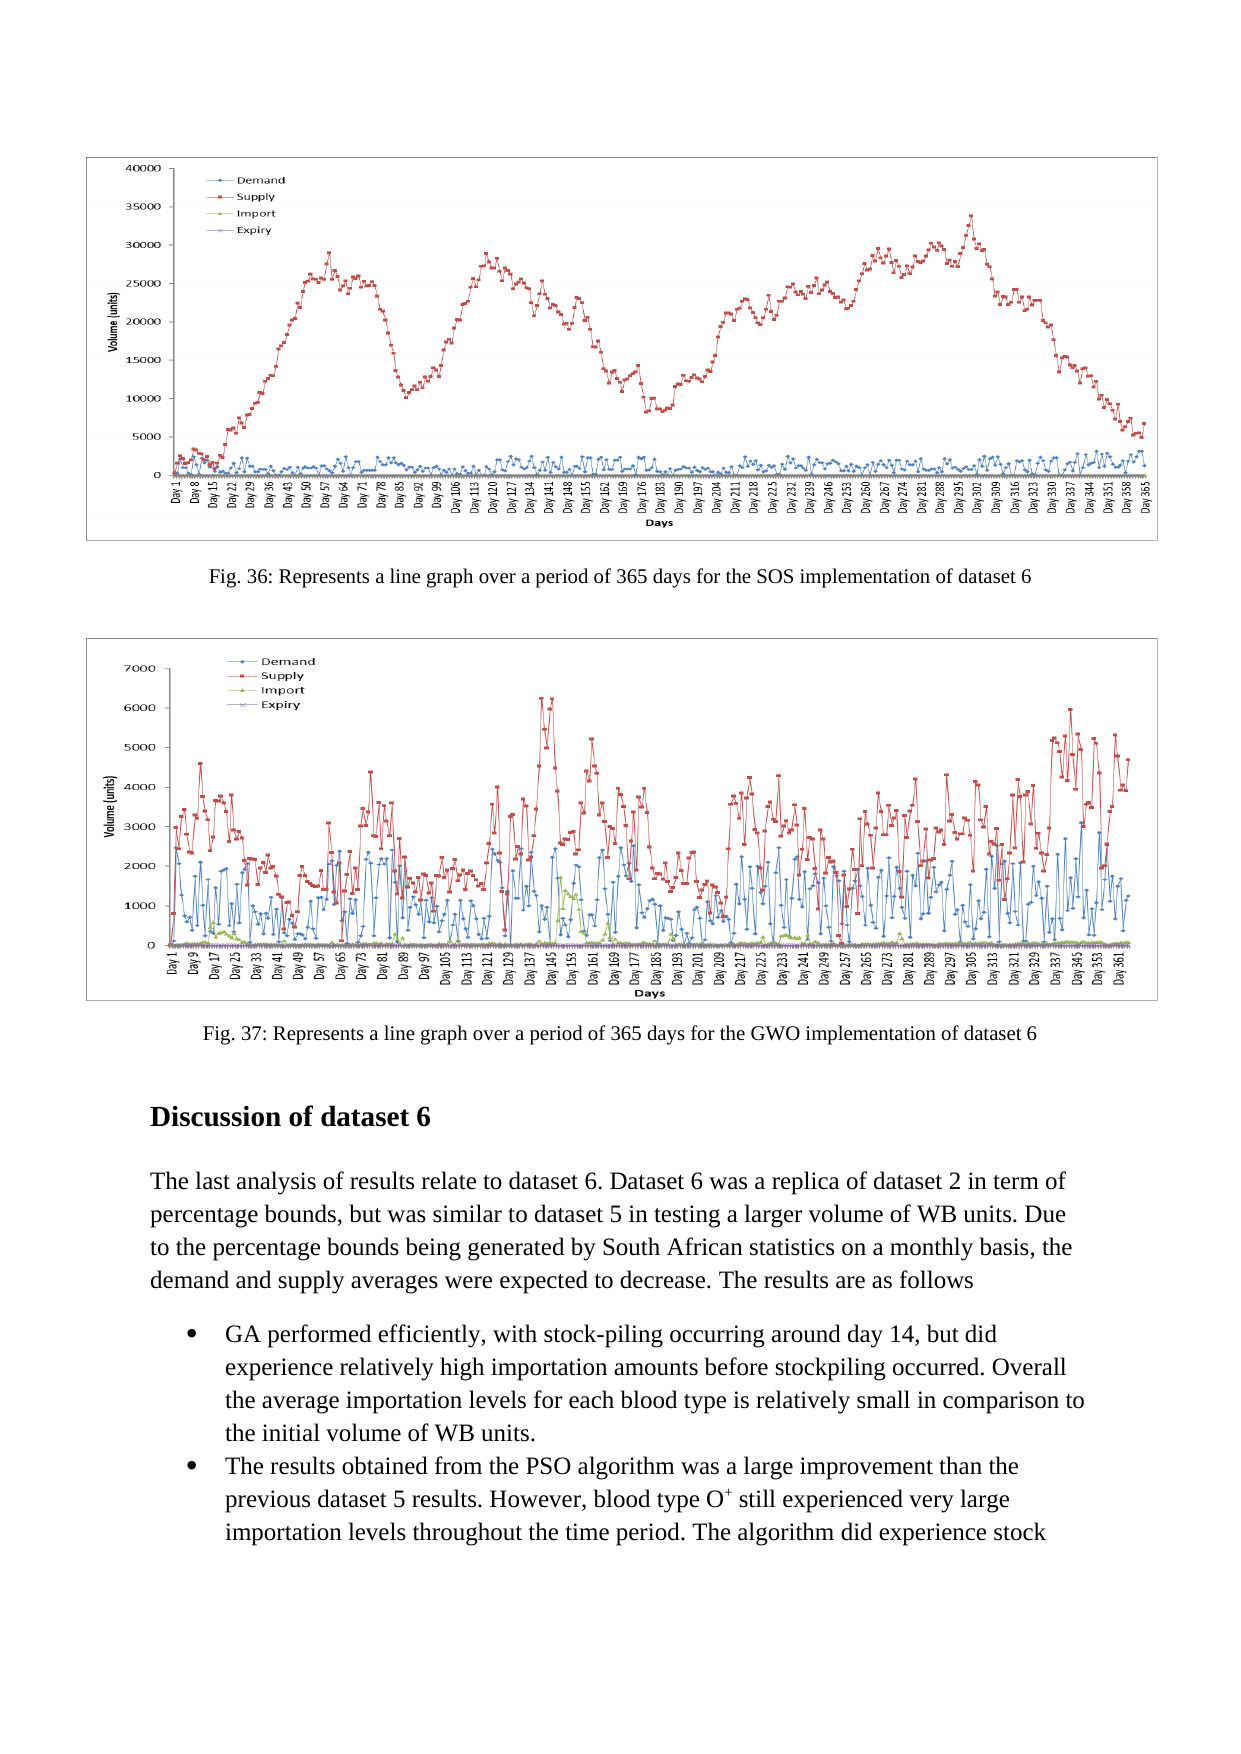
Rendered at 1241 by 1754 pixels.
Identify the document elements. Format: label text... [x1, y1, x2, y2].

list GA performed efficiently, with stock-piling occurring around day 14, but did experience relatively high importation amounts before stockpiling occurred. Overall the average importation levels for each blood type is relatively small in comparison to the initial volume of WB units. [187, 1319, 1090, 1447]
text Fig. 37: Represents a line graph over a period of 365 days for the GWO implementation of dataset 6 [150, 1021, 1090, 1045]
picture [86, 638, 1158, 1001]
picture [86, 157, 1158, 541]
text Fig. 36: Represents a line graph over a period of 365 days for the SOS implementation of dataset 6 [150, 564, 1090, 588]
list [187, 1451, 1090, 1546]
text The last analysis of results relate to dataset 6. Dataset 6 was a replica of dataset 2 in term of percentage bounds, but was similar to dataset 5 in testing a larger volume of WB units. Due to the percentage bounds being generated by South African statistics on a monthly basis, the demand and supply averages were expected to decrease. The results are as follows [150, 1166, 1090, 1294]
text Discussion of dataset 6 [150, 1099, 1090, 1132]
